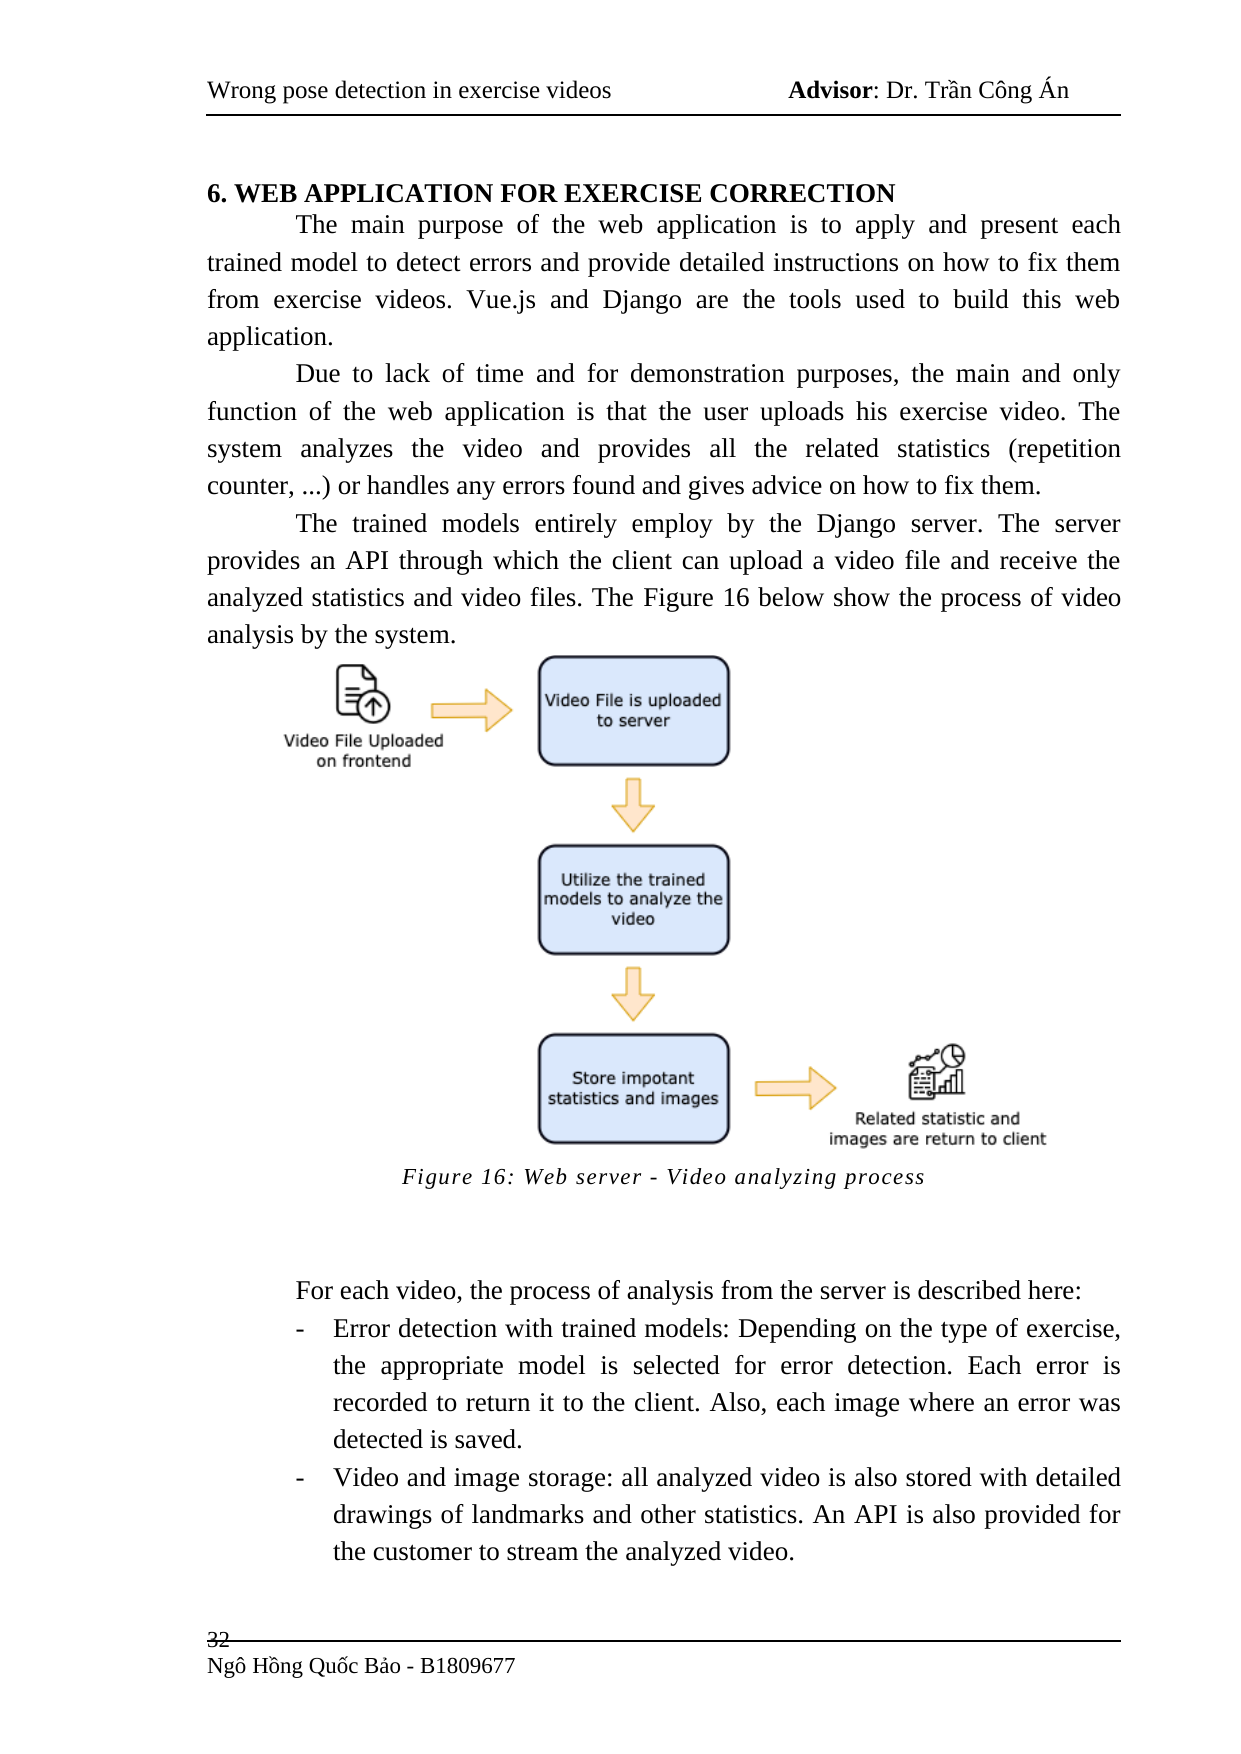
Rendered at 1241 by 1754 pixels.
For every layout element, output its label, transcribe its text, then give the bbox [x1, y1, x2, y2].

text Due to lack of time and for demonstration purposes, the main and only function of the web application is that the user uploads his exercise video. The system analyzes the video and provides all the related statistics (repetition counter, ...) or handles any errors found and gives advice on how to fix them. [207, 357, 1122, 501]
picture [269, 655, 1059, 1157]
text The trained models entirely employ by the Django server. The server provides an API through which the client can upload a video file and receive the analyzed statistics and video files. The Figure 16 below show the process of video analysis by the system. [207, 507, 1122, 650]
text The main purpose of the web application is to apply and present each trained model to detect errors and provide detailed instructions on how to fix them from exercise videos. Vue.js and Django are the tools used to build this web application. [207, 208, 1122, 351]
text 6. WEB APPLICATION FOR EXERCISE CORRECTION [207, 177, 1122, 208]
list Video and image storage: all analyzed video is also stored with detailed drawings of landmarks and other statistics. An API is also provided for the customer to stream the analyzed video. [295, 1461, 1122, 1567]
text For each video, the process of analysis from the server is described here: [207, 1274, 1122, 1306]
list Error detection with trained models: Depending on the type of exercise, the appropriate model is selected for error detection. Each error is recorded to return it to the client. Also, each image where an error was detected is saved. [295, 1312, 1122, 1455]
